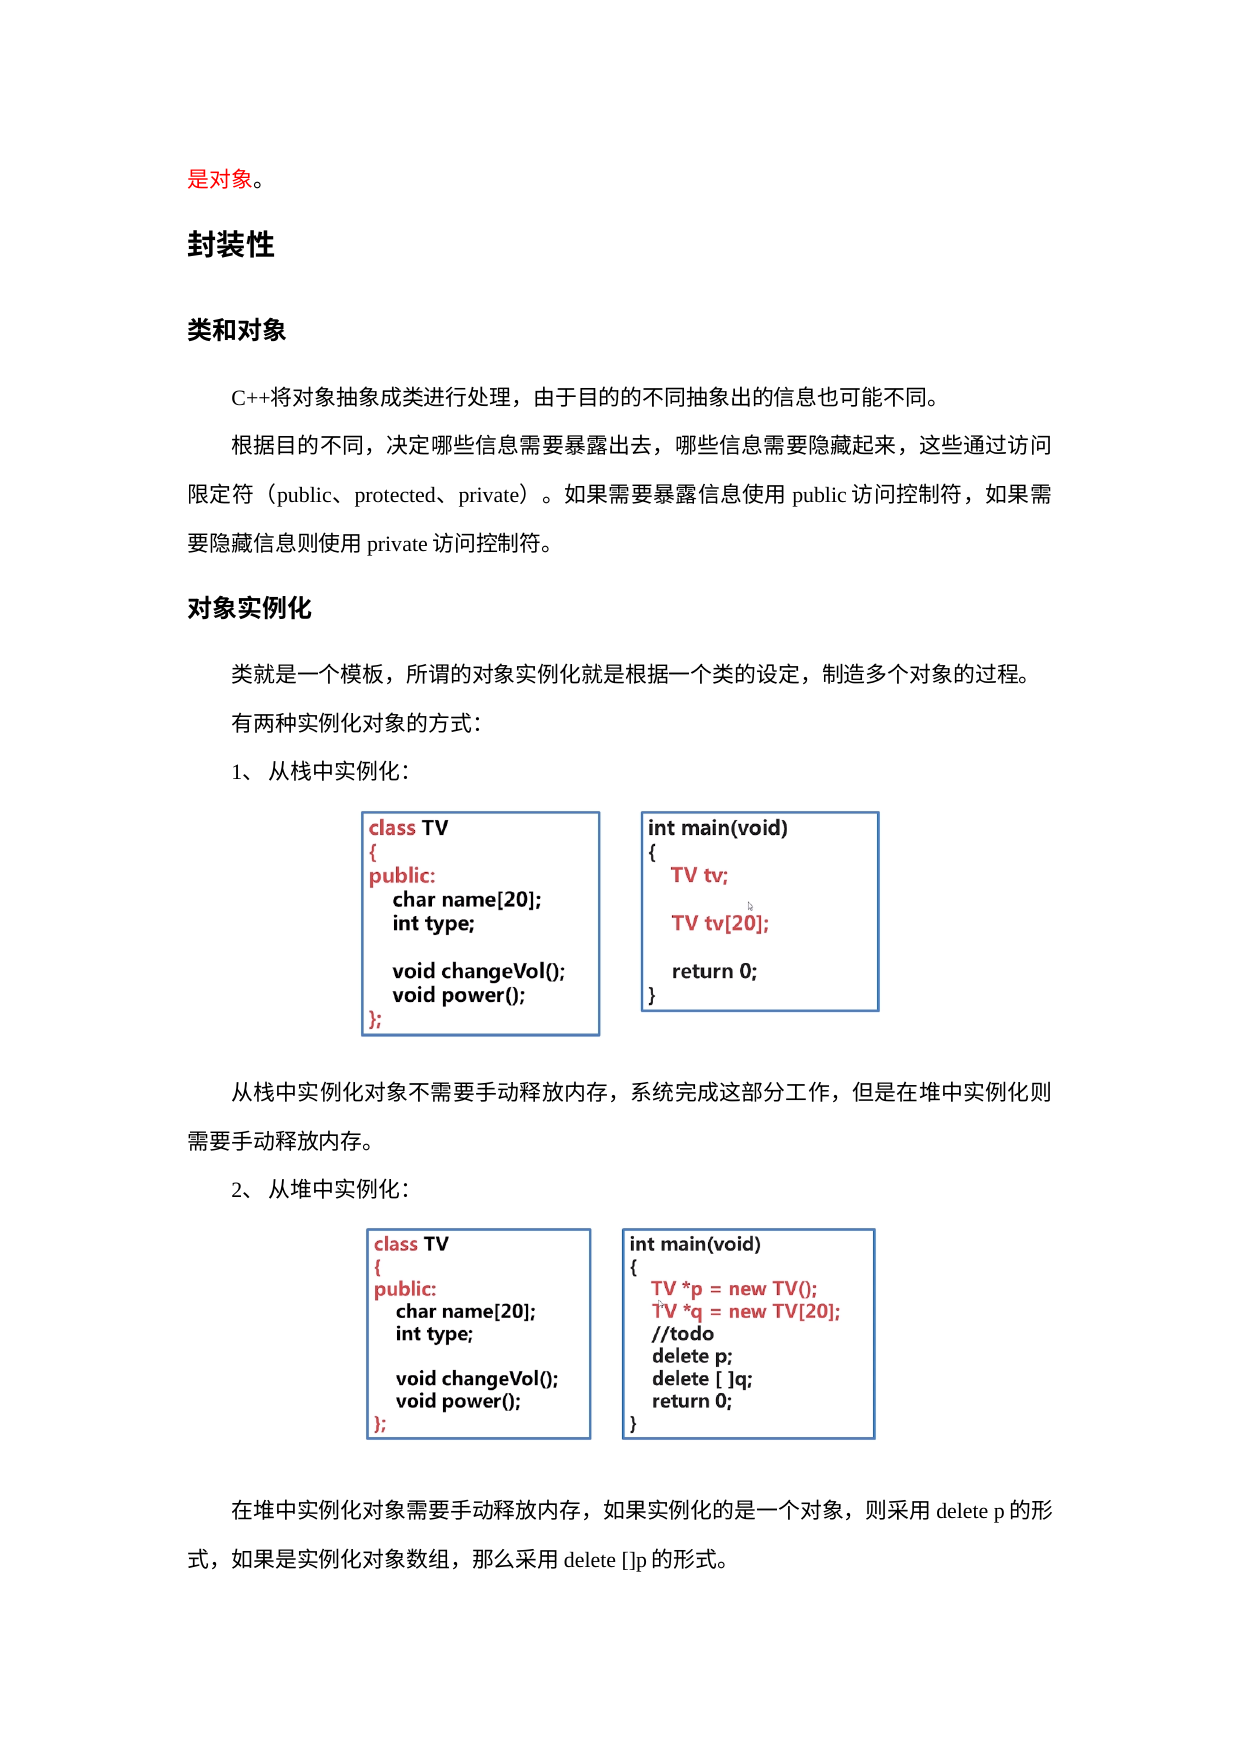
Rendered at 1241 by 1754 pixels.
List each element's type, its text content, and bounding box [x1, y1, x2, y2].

text C++将对象抽象成类进行处理，由于目的的不同抽象出的信息也可能不同。 [187, 379, 1053, 412]
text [187, 162, 1053, 194]
picture [350, 801, 891, 1041]
text 有两种实例化对象的方式： [187, 705, 1053, 738]
picture [357, 1220, 884, 1451]
subtitle 对象实例化 [187, 574, 1053, 639]
text 从栈中实例化对象不需要手动释放内存，系统完成这部分工作，但是在堆中实例化则需要手动释放内存。 [187, 1074, 1053, 1156]
text 在堆中实例化对象需要手动释放内存，如果实例化的是一个对象，则采用delete p的形式，如果是实例化对象数组，那么采用delete []p的形式。 [187, 1492, 1053, 1574]
text 根据目的不同，决定哪些信息需要暴露出去，哪些信息需要隐藏起来，这些通过访问限定符（public、protected、private）。如果需要暴露信息使用public访问控制符，如果需要隐藏信息则使用private访问控制符。 [187, 428, 1053, 558]
subtitle 类和对象 [187, 296, 1053, 361]
text 类就是一个模板，所谓的对象实例化就是根据一个类的设定，制造多个对象的过程。 [187, 657, 1053, 689]
list 从栈中实例化： [231, 753, 1053, 786]
subtitle 封装性 [187, 210, 1053, 275]
list 从堆中实例化： [231, 1172, 1053, 1204]
